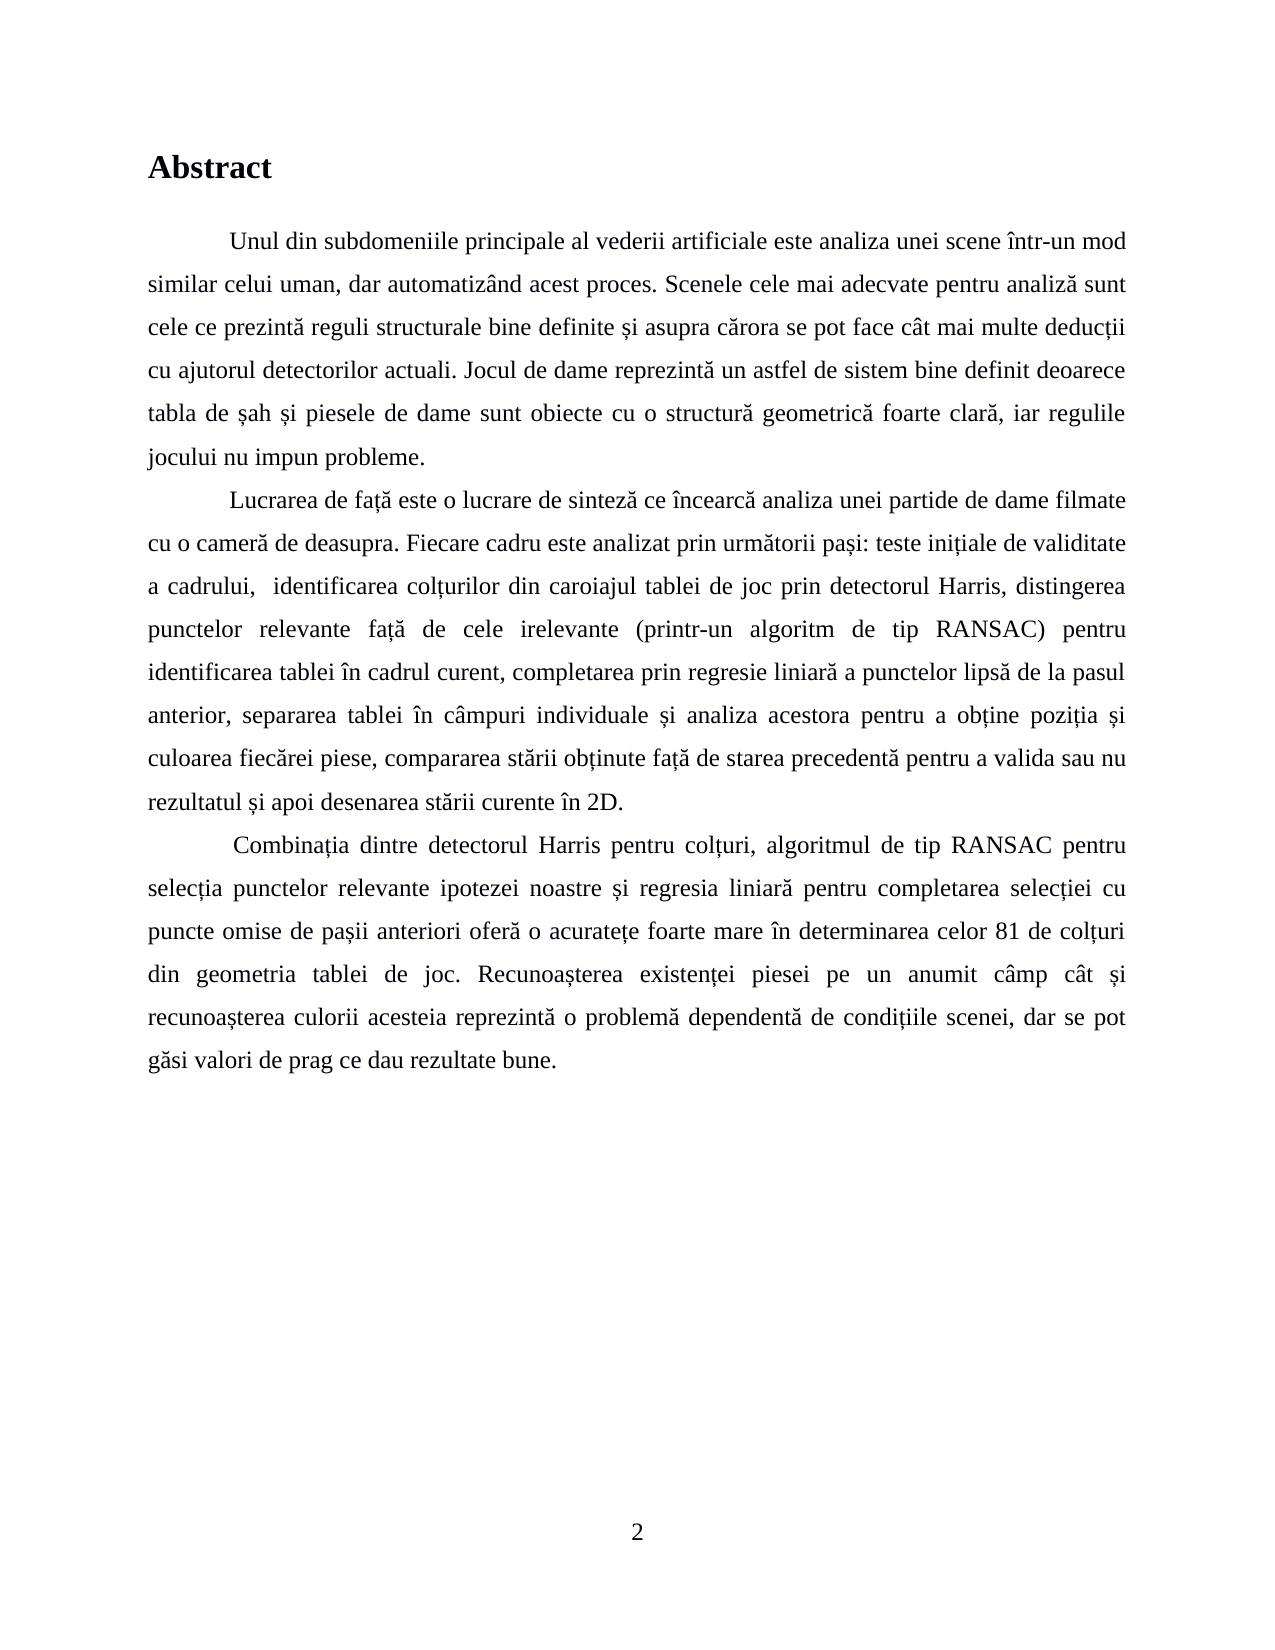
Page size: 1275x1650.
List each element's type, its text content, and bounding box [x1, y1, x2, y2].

text Combinația dintre detectorul Harris pentru colțuri, algoritmul de tip RANSAC pentru selecția punctelor relevante ipotezei noastre și regresia liniară pentru completarea selecției cu puncte omise de pașii anteriori oferă o acuratețe foarte mare în determinarea celor 81 de colțuri din geometria tablei de joc. Recunoașterea existenței piesei pe un anumit câmp cât și recunoașterea culorii acesteia reprezintă o problemă dependentă de condițiile scenei, dar se pot găsi valori de prag ce dau rezultate bune. [148, 830, 1127, 1074]
text Abstract [148, 148, 1127, 186]
text Unul din subdomeniile principale al vederii artificiale este analiza unei scene într-un mod similar celui uman, dar automatizând acest proces. Scenele cele mai adecvate pentru analiză sunt cele ce prezintă reguli structurale bine definite și asupra cărora se pot face cât mai multe deducții cu ajutorul detectorilor actuali. Jocul de dame reprezintă un astfel de sistem bine definit deoarece tabla de șah și piesele de dame sunt obiecte cu o structură geometrică foarte clară, iar regulile jocului nu impun probleme. [148, 226, 1127, 470]
text Lucrarea de față este o lucrare de sinteză ce încearcă analiza unei partide de dame filmate cu o cameră de deasupra. Fiecare cadru este analizat prin următorii pași: teste inițiale de validitate a cadrului, identificarea colțurilor din caroiajul tablei de joc prin detectorul Harris, distingerea punctelor relevante față de cele irelevante (printr-un algoritm de tip RANSAC) pentru identificarea tablei în cadrul curent, completarea prin regresie liniară a punctelor lipsă de la pasul anterior, separarea tablei în câmpuri individuale și analiza acestora pentru a obține poziția și culoarea fiecărei piese, compararea stării obținute față de starea precedentă pentru a valida sau nu rezultatul și apoi desenarea stării curente în 2D. [148, 485, 1127, 815]
